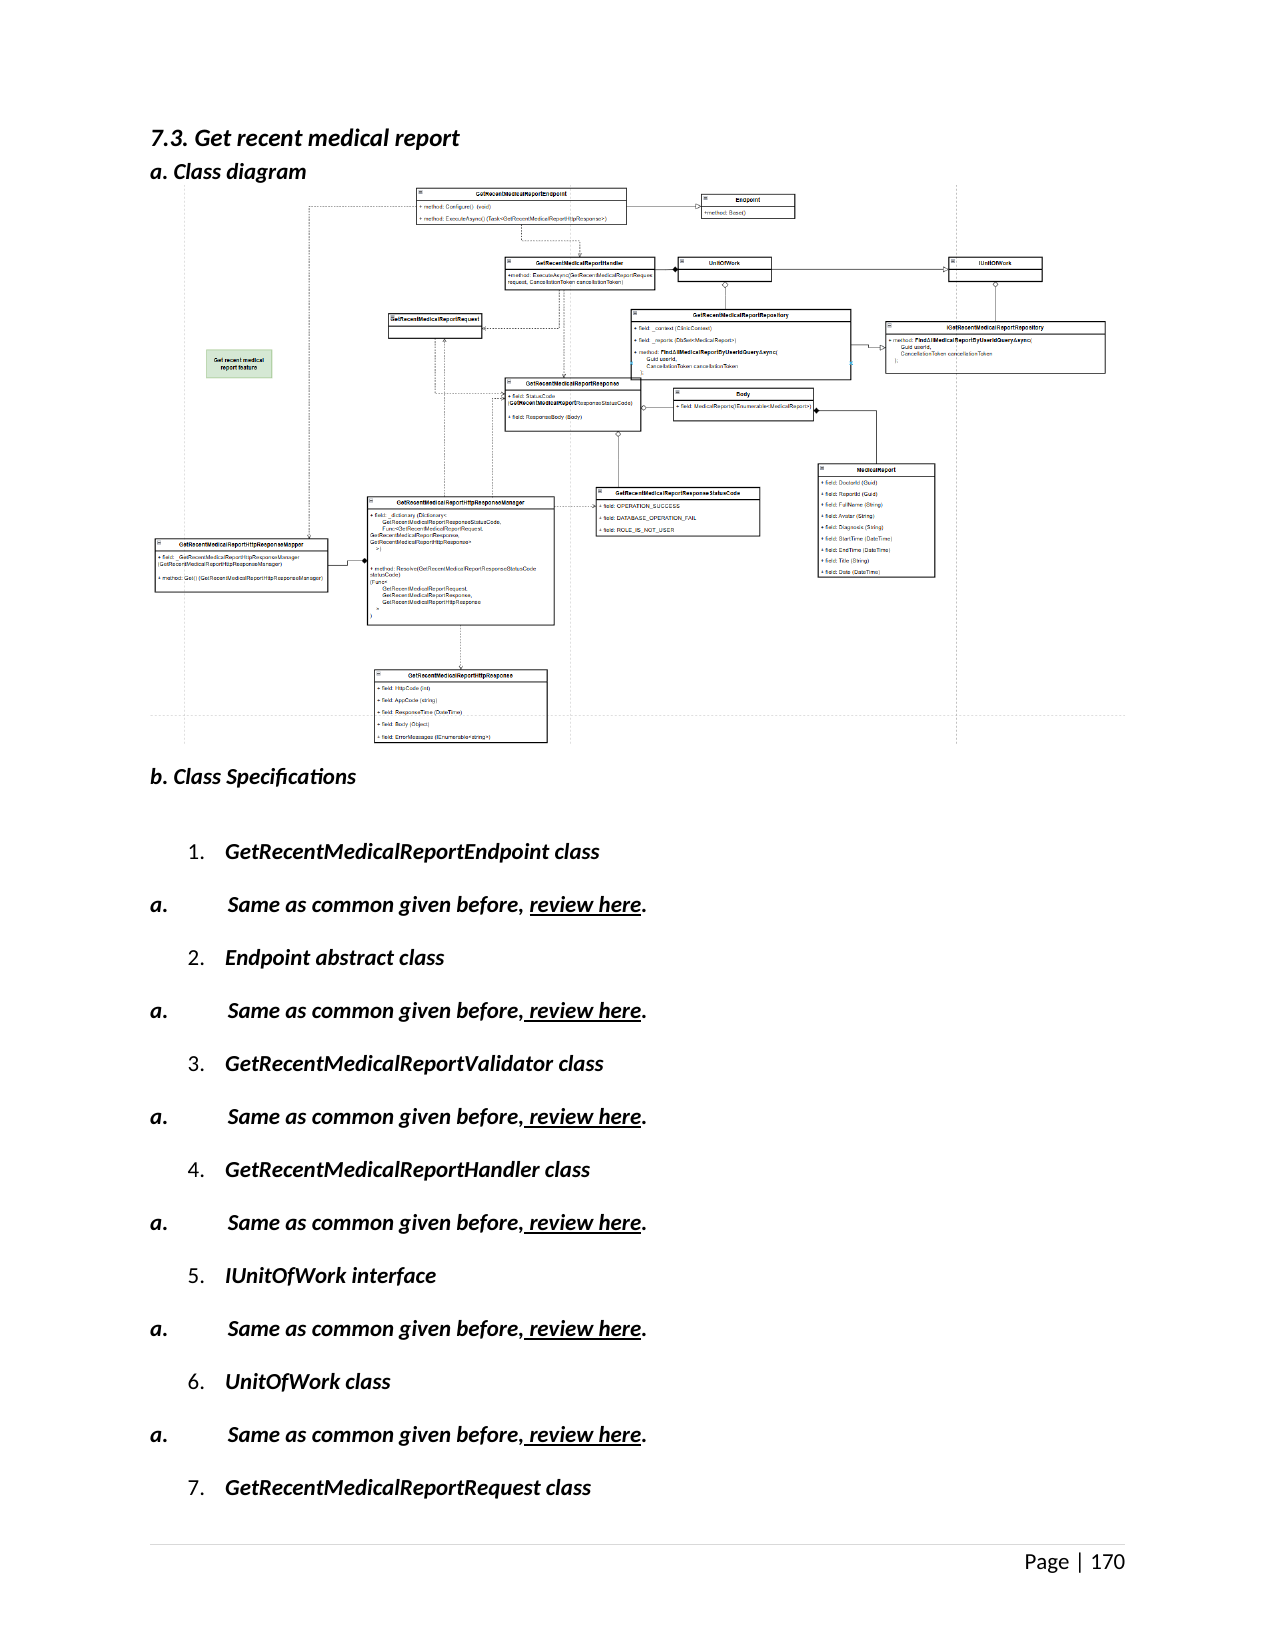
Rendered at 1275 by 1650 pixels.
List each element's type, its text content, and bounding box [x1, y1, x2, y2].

subtitle b. Class Specifications [150, 762, 1125, 790]
text a. Same as common given before, review here. [150, 890, 1125, 918]
list IUnitOfWork interface [187, 1261, 1125, 1289]
list GetRecentMedicalReportValidator class [187, 1049, 1125, 1077]
text a. Same as common given before, review here. [150, 1208, 1125, 1236]
text a. Same as common given before, review here. [150, 996, 1125, 1024]
text a. Same as common given before, review here. [150, 1314, 1125, 1342]
list GetRecentMedicalReportHandler class [187, 1155, 1125, 1183]
text a. Same as common given before, review here. [150, 1420, 1125, 1448]
list GetRecentMedicalReportRequest class [187, 1473, 1125, 1501]
list UnitOfWork class [187, 1367, 1125, 1395]
subtitle 7.3. Get recent medical report [150, 122, 1125, 153]
subtitle a. Class diagram [150, 157, 1125, 185]
list Endpoint abstract class [187, 943, 1125, 971]
picture [150, 185, 1125, 744]
text a. Same as common given before, review here. [150, 1102, 1125, 1130]
list GetRecentMedicalReportEndpoint class [187, 837, 1125, 865]
